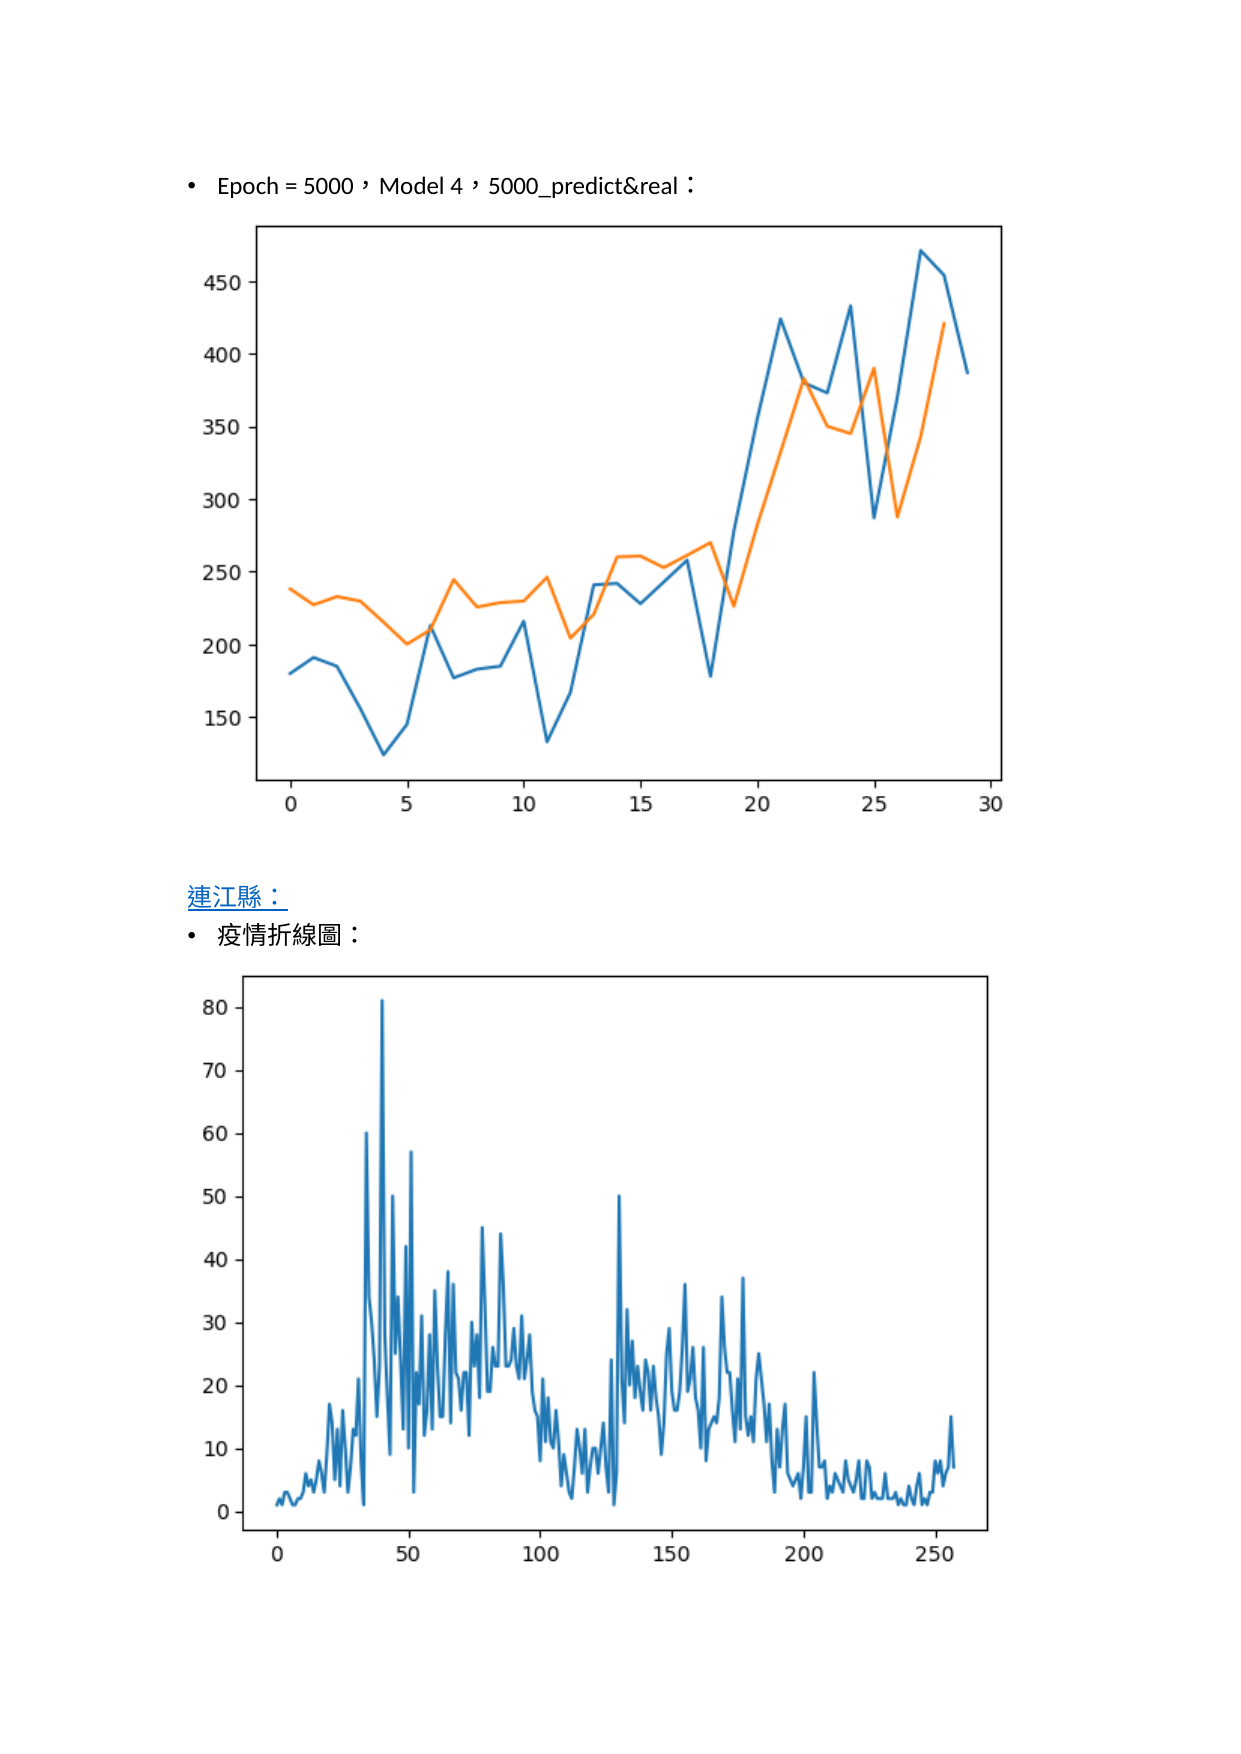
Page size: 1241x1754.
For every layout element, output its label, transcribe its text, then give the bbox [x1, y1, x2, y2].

picture [187, 211, 1019, 831]
text 連江縣： [187, 877, 1053, 914]
list 疫情折線圖： [187, 914, 1053, 952]
picture [187, 961, 1002, 1581]
list Epoch = 5000，Model 4，5000_predict&real： [187, 164, 1053, 202]
